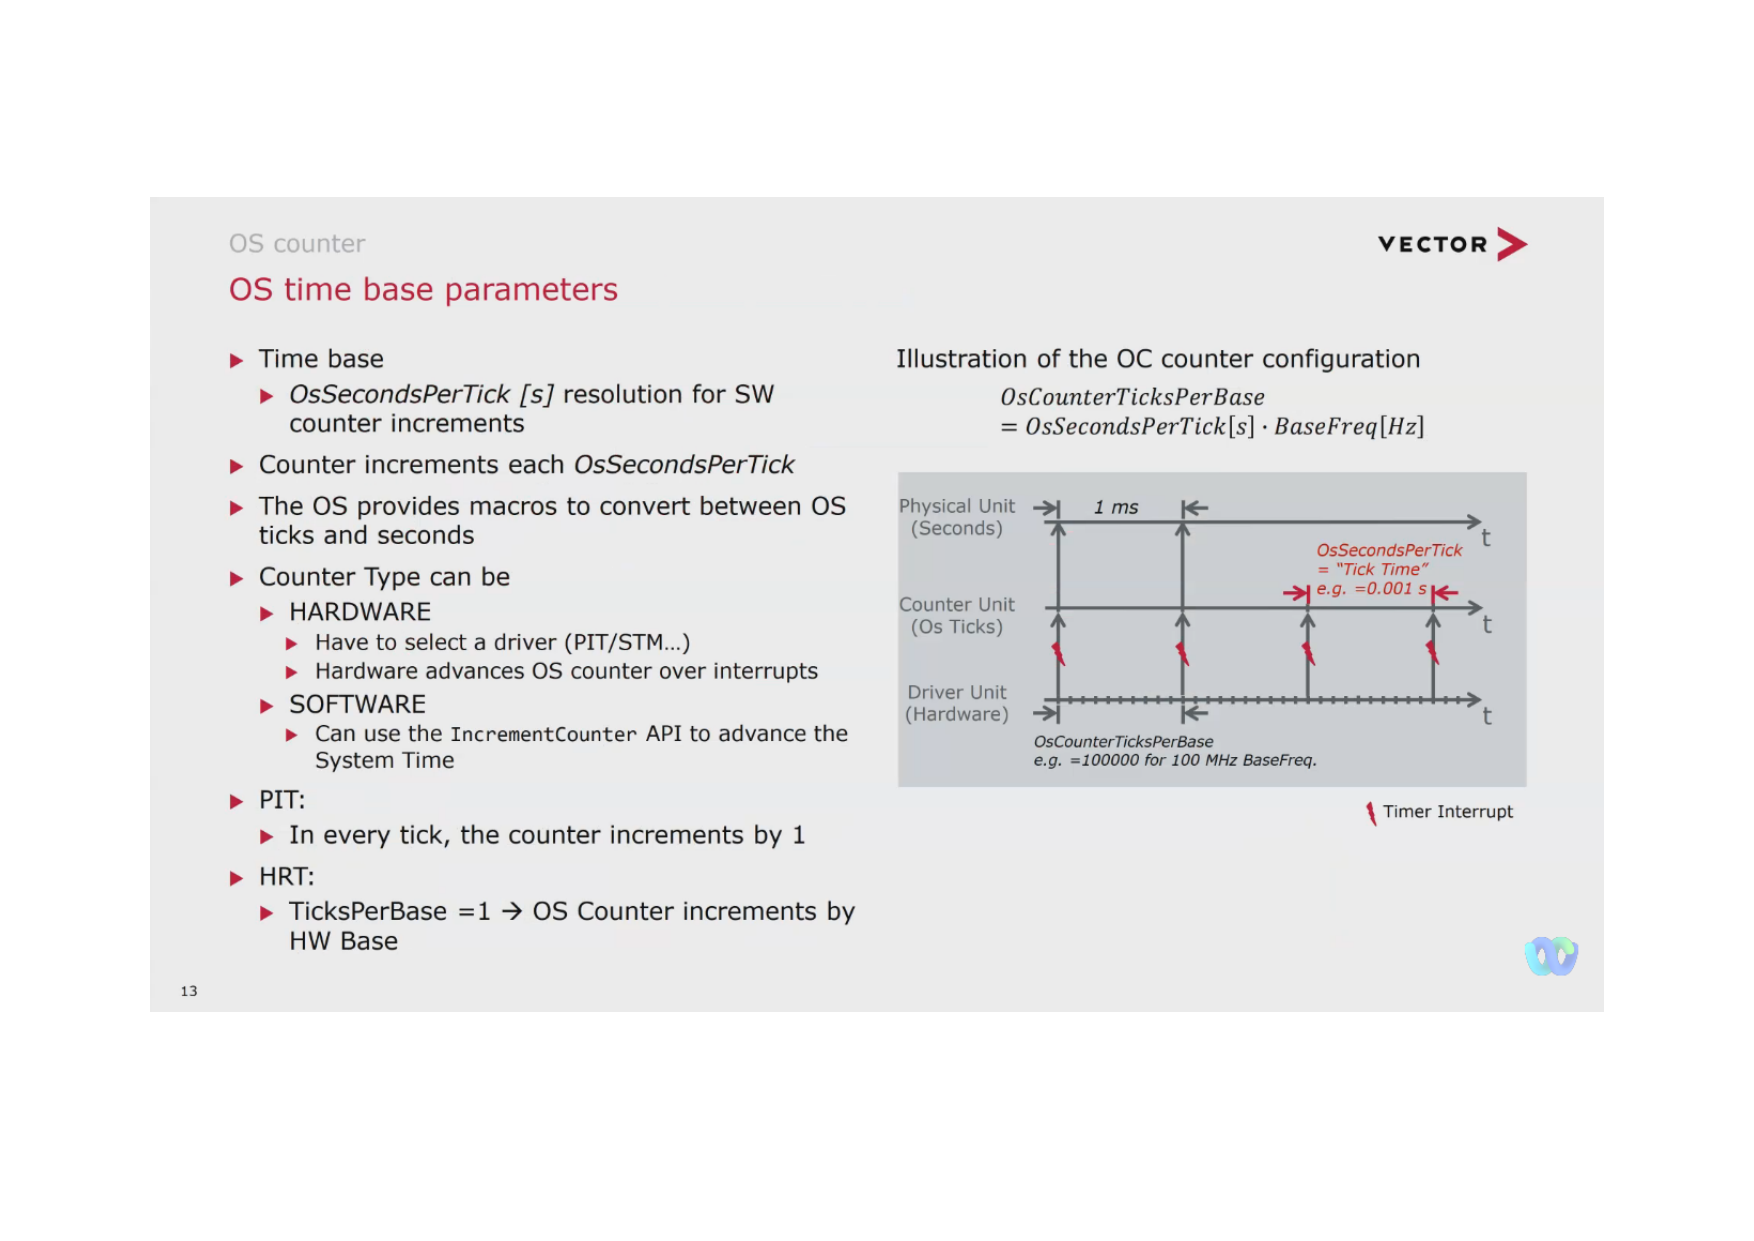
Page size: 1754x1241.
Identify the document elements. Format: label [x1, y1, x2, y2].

picture [150, 197, 1604, 1012]
